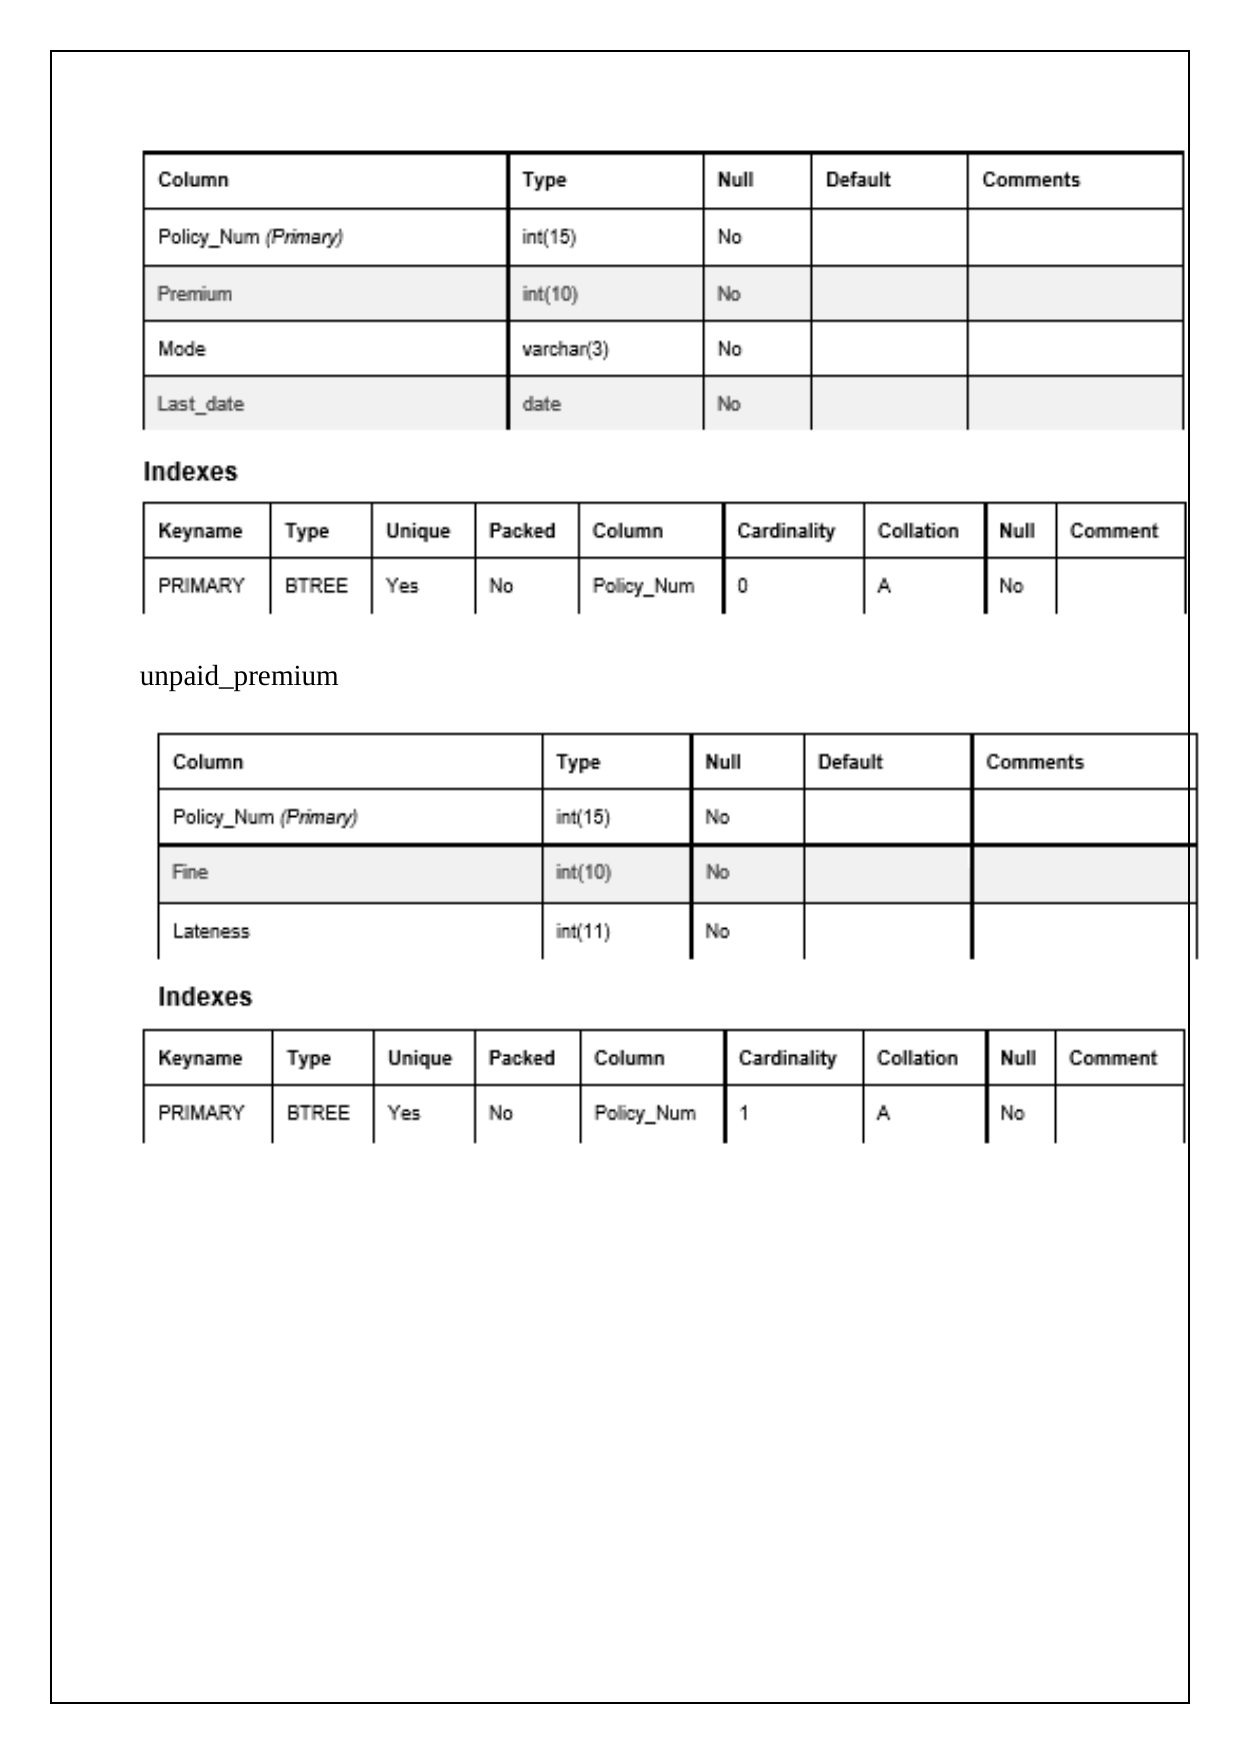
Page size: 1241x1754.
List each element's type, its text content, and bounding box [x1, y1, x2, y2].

picture [1190, 725, 1225, 1167]
text unpaid_premium [139, 658, 1103, 692]
picture [139, 150, 1187, 625]
picture [139, 725, 1188, 1167]
